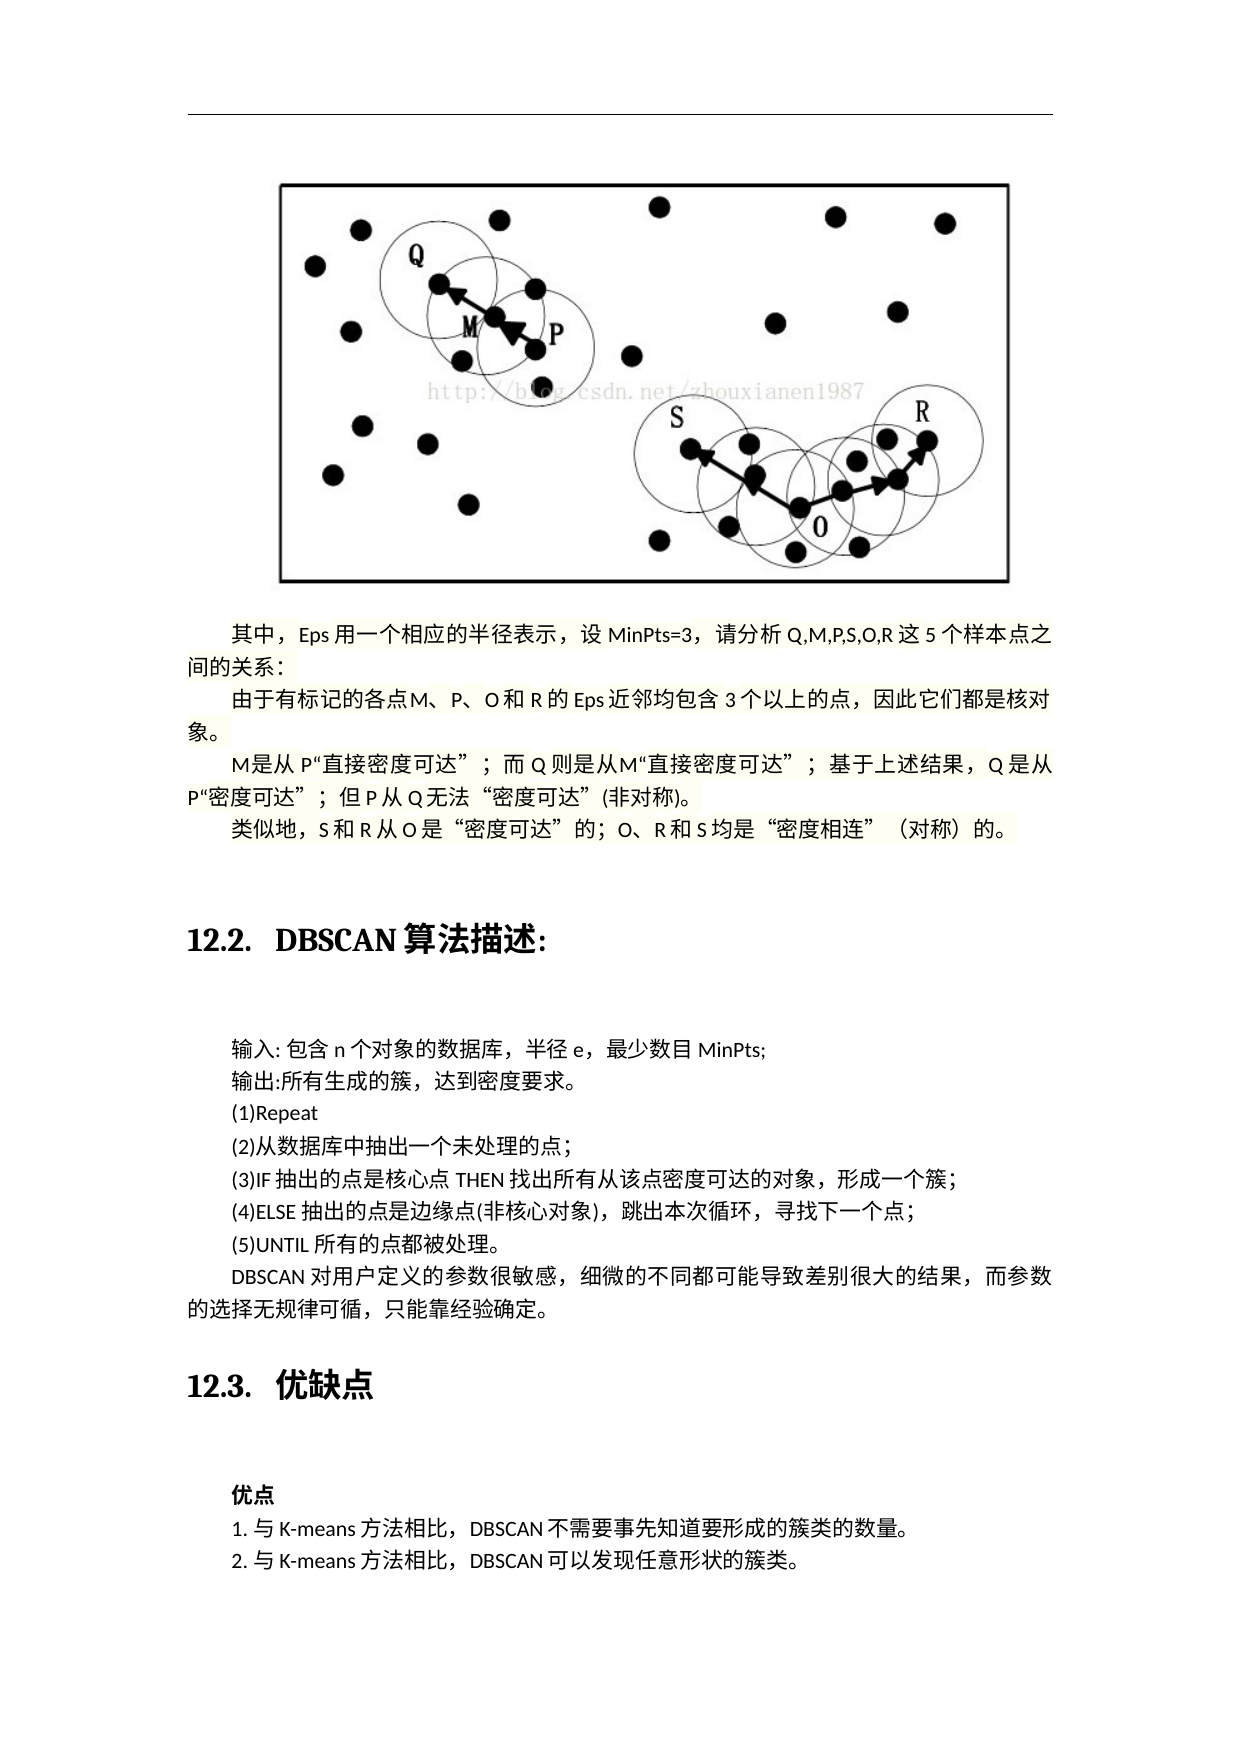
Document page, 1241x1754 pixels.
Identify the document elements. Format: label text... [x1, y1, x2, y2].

text 输出:所有生成的簇，达到密度要求。 [187, 1064, 1053, 1096]
text 优点 [187, 1478, 1053, 1511]
text (5)UNTIL 所有的点都被处理。 [187, 1226, 1053, 1259]
text 由于有标记的各点M、P、O和R的Eps近邻均包含3个以上的点，因此它们都是核对象。 [187, 682, 1053, 747]
text 2. 与K-means方法相比，DBSCAN可以发现任意形状的簇类。 [187, 1543, 1053, 1576]
text 类似地，S和R从O是“密度可达”的；O、R和S均是“密度相连”（对称）的。 [187, 812, 1053, 844]
text M是从P“直接密度可达”；而Q则是从M“直接密度可达”；基于上述结果，Q是从P“密度可达”；但P从Q无法“密度可达”(非对称)。 [187, 747, 1053, 812]
text 输入: 包含n个对象的数据库，半径e，最少数目MinPts; [187, 1031, 1053, 1064]
text (4)ELSE 抽出的点是边缘点(非核心对象)，跳出本次循环，寻找下一个点； [187, 1194, 1053, 1226]
text DBSCAN对用户定义的参数很敏感，细微的不同都可能导致差别很大的结果，而参数的选择无规律可循，只能靠经验确定。 [187, 1259, 1053, 1324]
text 1. 与K-means方法相比，DBSCAN不需要事先知道要形成的簇类的数量。 [187, 1511, 1053, 1543]
subtitle 优缺点 [187, 1351, 1053, 1416]
text (2)从数据库中抽出一个未处理的点； [187, 1129, 1053, 1161]
text (3)IF抽出的点是核心点 THEN 找出所有从该点密度可达的对象，形成一个簇； [187, 1161, 1053, 1194]
text 其中，Eps用一个相应的半径表示，设MinPts=3，请分析Q,M,P,S,O,R这5个样本点之间的关系： [187, 617, 1053, 682]
text (1)Repeat [187, 1096, 1053, 1129]
subtitle DBSCAN算法描述: [187, 904, 1053, 969]
picture [231, 162, 1039, 596]
